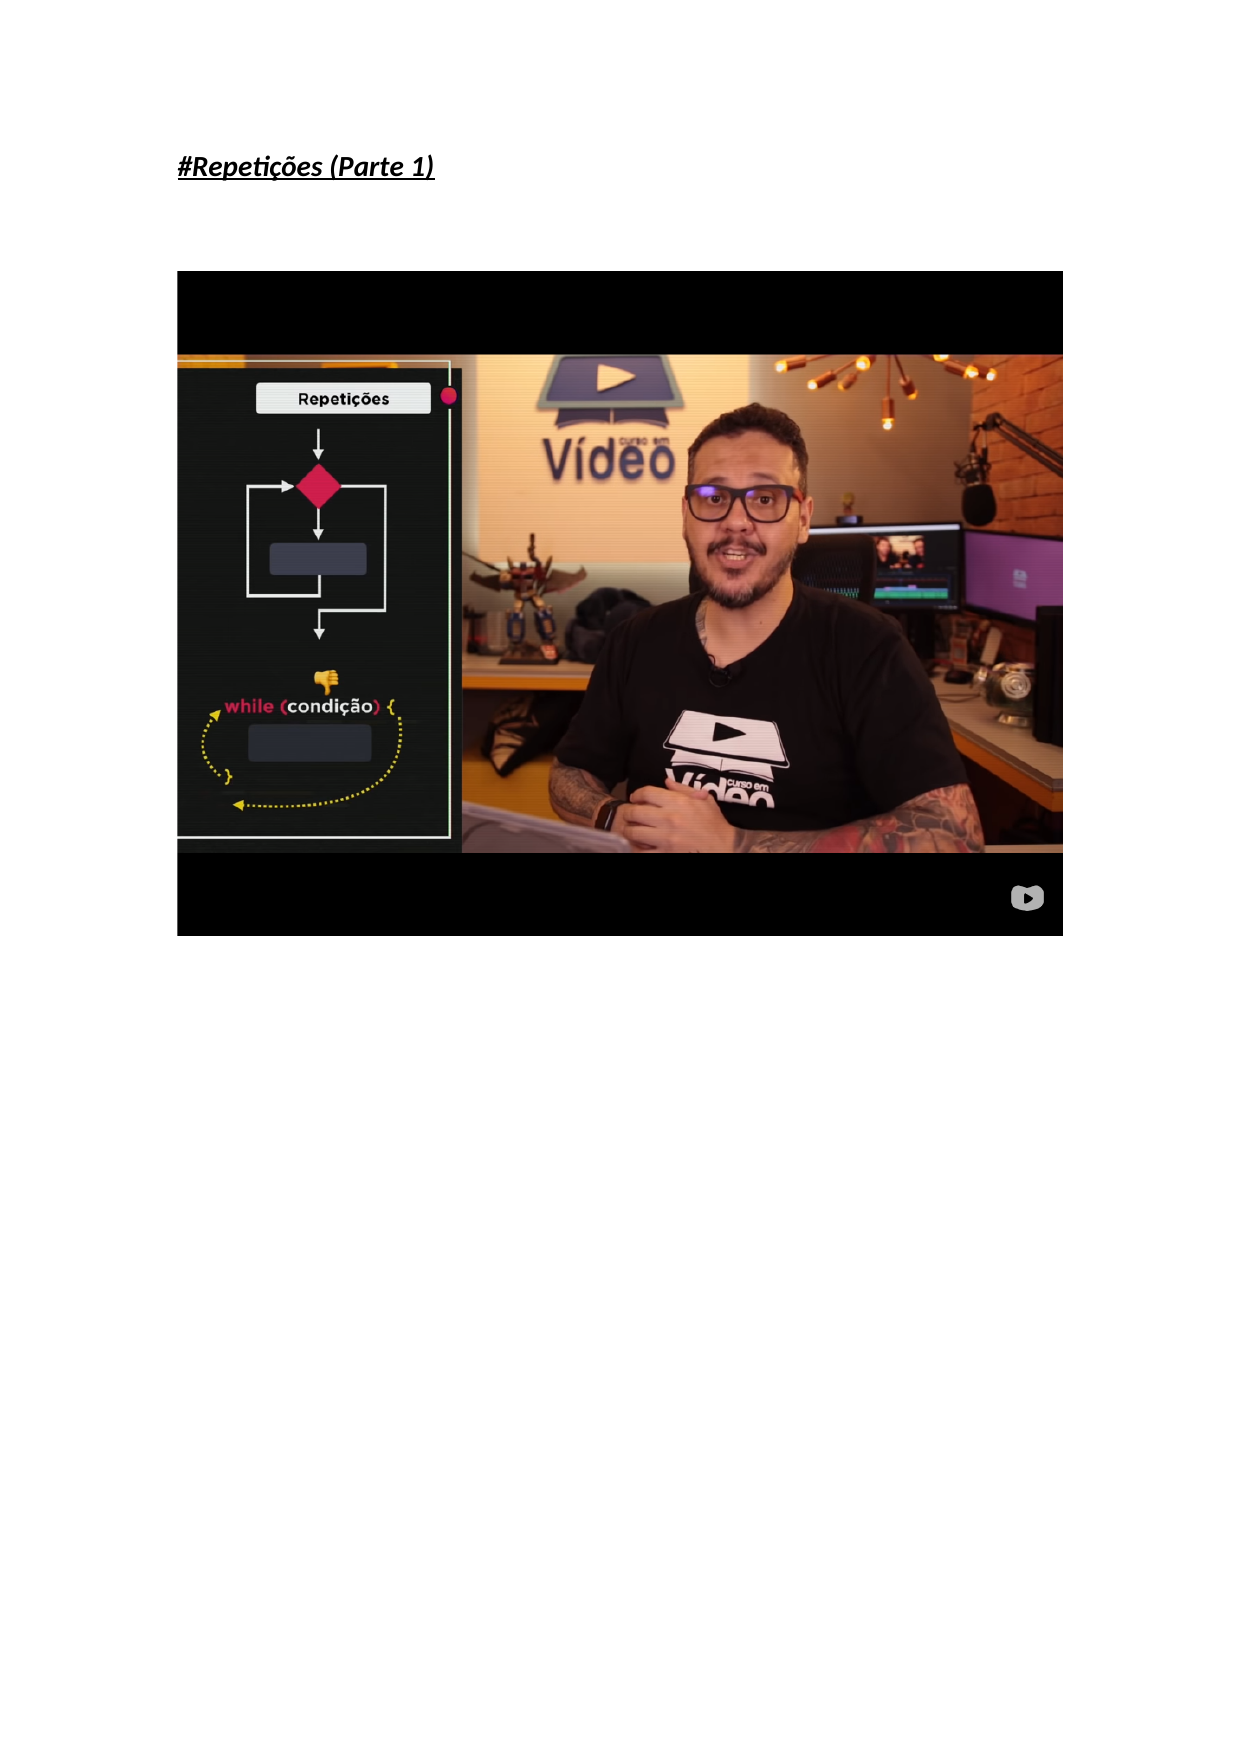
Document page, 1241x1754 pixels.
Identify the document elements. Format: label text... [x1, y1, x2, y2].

picture [177, 271, 1063, 936]
text #Repetições (Parte 1) [177, 148, 1063, 183]
